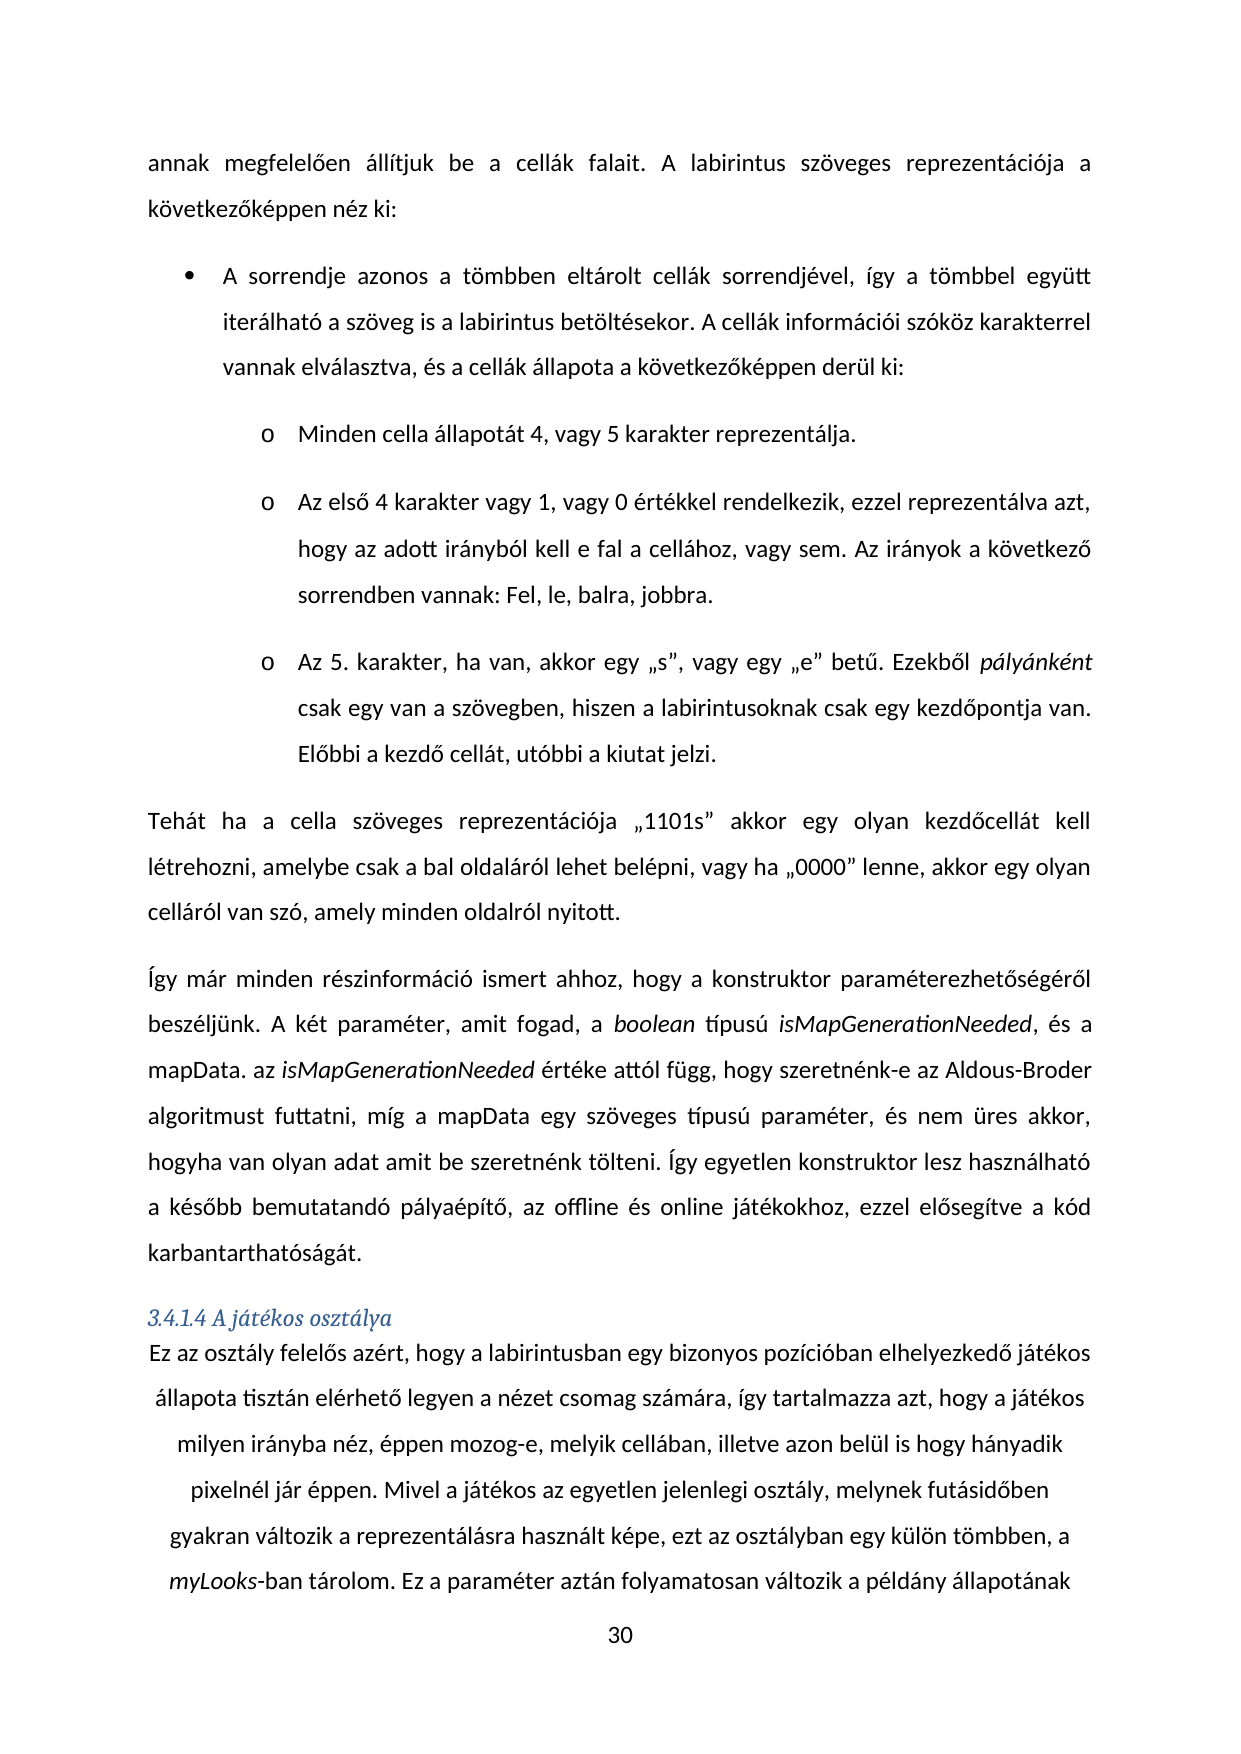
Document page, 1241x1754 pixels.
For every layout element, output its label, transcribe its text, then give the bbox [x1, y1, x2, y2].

list A sorrendje azonos a tömbben eltárolt cellák sorrendjével, így a tömbbel együtt iterálható a szöveg is a labirintus betöltésekor. A cellák információi szóköz karakterrel vannak elválasztva, és a cellák állapota a következőképpen derül ki: [185, 260, 1093, 382]
subtitle 3.4.1.4 A játékos osztálya [148, 1304, 1093, 1333]
list Az 5. karakter, ha van, akkor egy „s”, vagy egy „e” betű. Ezekből pályánként csak egy van a szövegben, hiszen a labirintusoknak csak egy kezdőpontja van. Előbbi a kezdő cellát, utóbbi a kiutat jelzi. [260, 646, 1093, 769]
list Minden cella állapotát 4, vagy 5 karakter reprezentálja. [260, 418, 1093, 450]
list Az első 4 karakter vagy 1, vagy 0 értékkel rendelkezik, ezzel reprezentálva azt, hogy az adott irányból kell e fal a cellához, vagy sem. Az irányok a következő sorrendben vannak: Fel, le, balra, jobbra. [260, 486, 1093, 609]
text Tehát ha a cella szöveges reprezentációja „1101s” akkor egy olyan kezdőcellát kell létrehozni, amelybe csak a bal oldaláról lehet belépni, vagy ha „0000” lenne, akkor egy olyan celláról van szó, amely minden oldalról nyitott. [148, 805, 1093, 927]
text Így már minden részinformáció ismert ahhoz, hogy a konstruktor paraméterezhetőségéről beszéljünk. A két paraméter, amit fogad, a boolean típusú isMapGenerationNeeded, és a mapData. az isMapGenerationNeeded értéke attól függ, hogy szeretnénk-e az Aldous-Broder algoritmust futtatni, míg a mapData egy szöveges típusú paraméter, és nem üres akkor, hogyha van olyan adat amit be szeretnénk tölteni. Így egyetlen konstruktor lesz használható a később bemutatandó pályaépítő, az offline és online játékokhoz, ezzel elősegítve a kód karbantarthatóságát. [148, 963, 1093, 1268]
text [148, 1337, 1093, 1596]
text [148, 148, 1093, 224]
